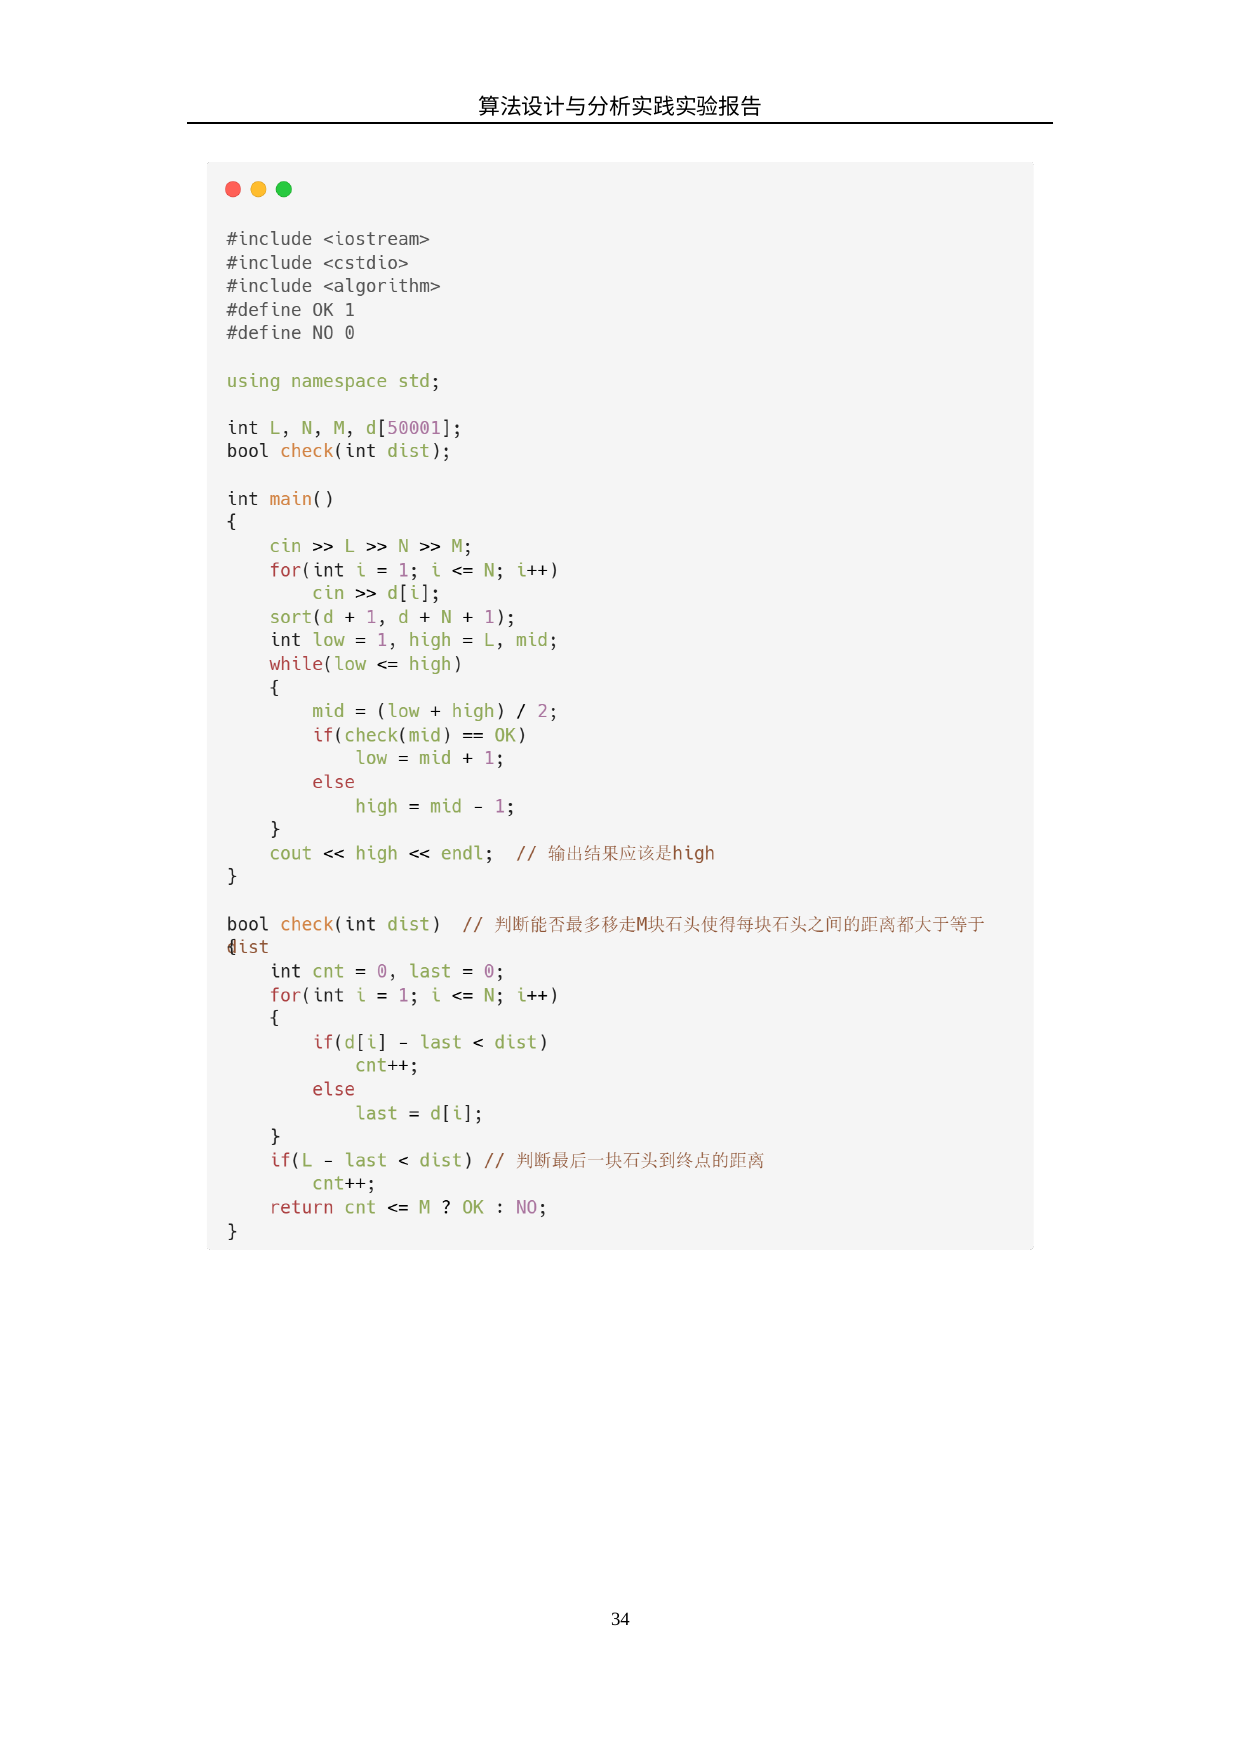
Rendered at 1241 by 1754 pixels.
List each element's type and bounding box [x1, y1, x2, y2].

picture [206, 162, 1034, 1250]
